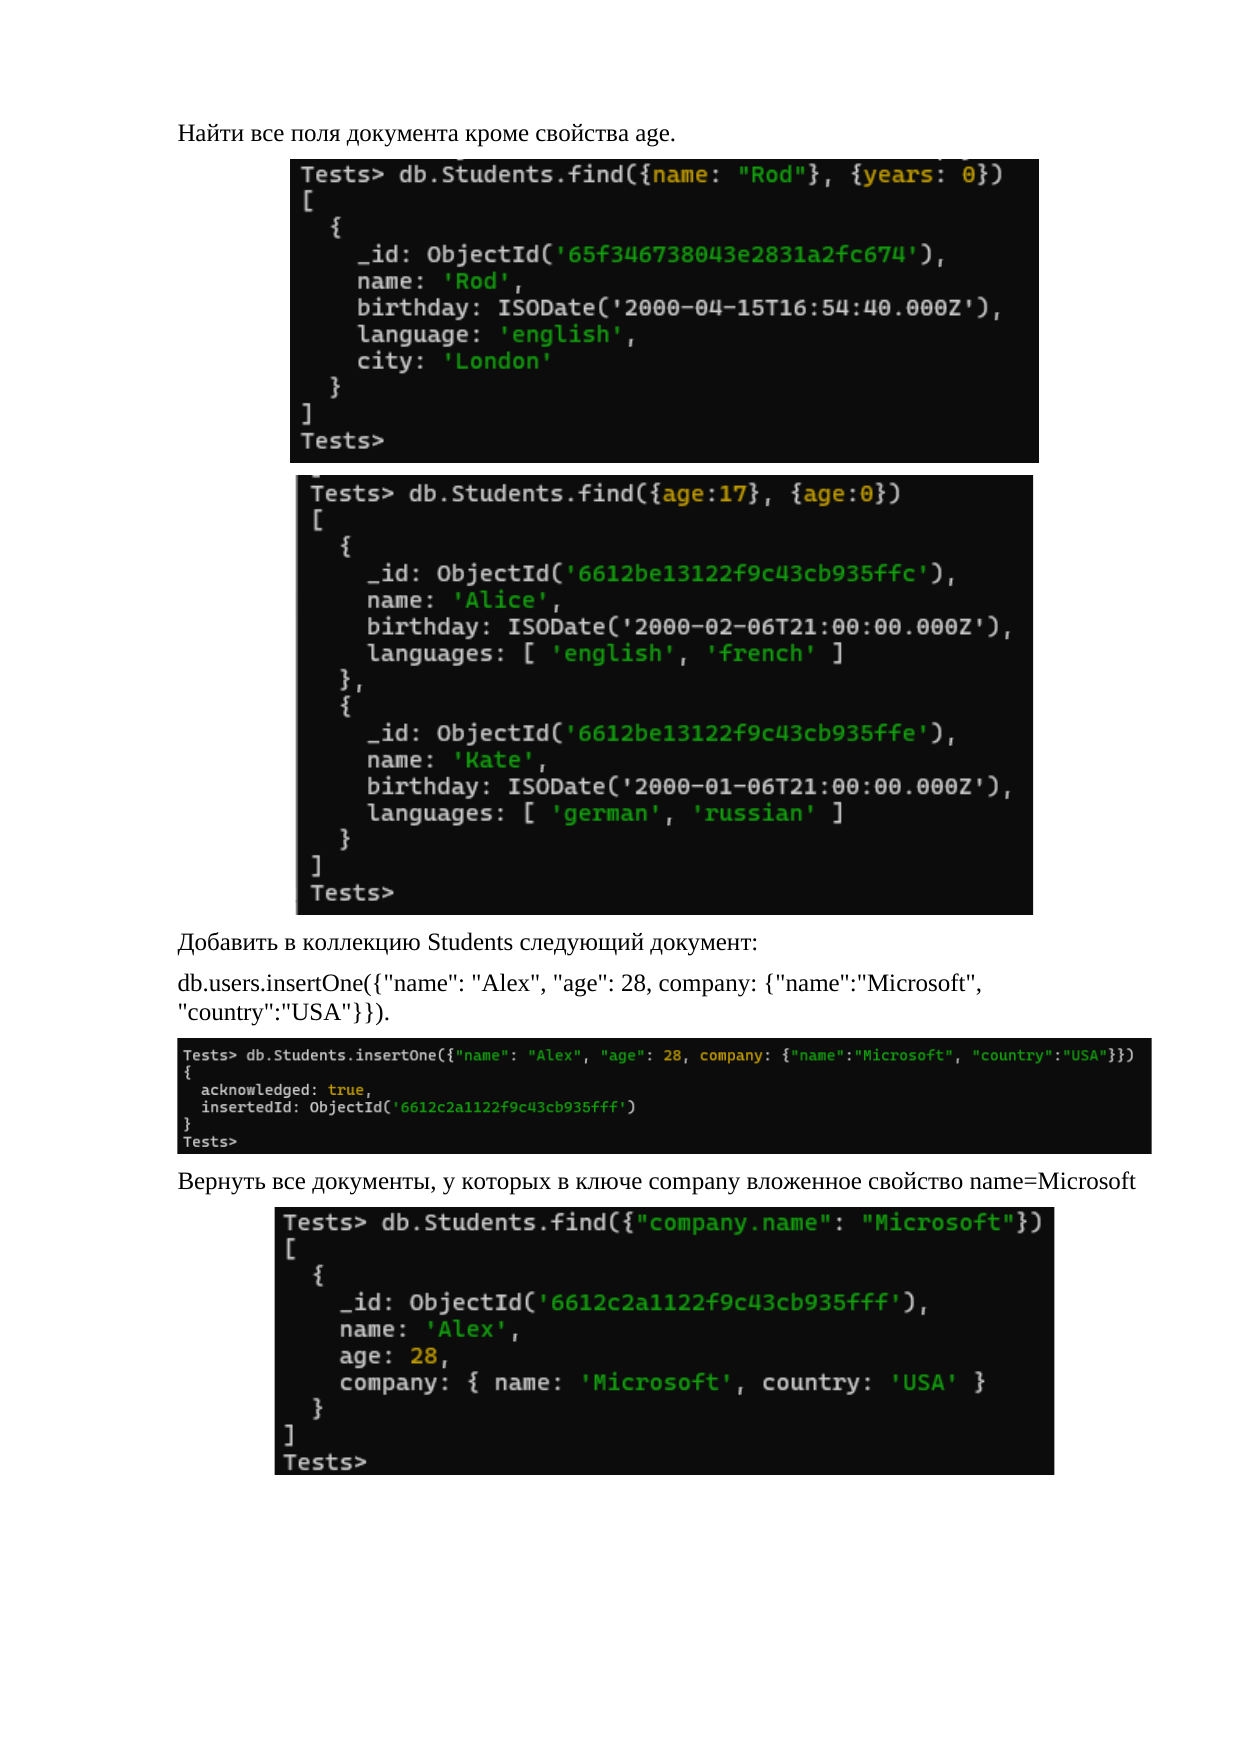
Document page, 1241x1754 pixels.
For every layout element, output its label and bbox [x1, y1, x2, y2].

picture [274, 1207, 1055, 1475]
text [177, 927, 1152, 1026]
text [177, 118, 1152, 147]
picture [290, 159, 1039, 463]
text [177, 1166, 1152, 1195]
picture [177, 1038, 1152, 1154]
picture [295, 475, 1034, 915]
